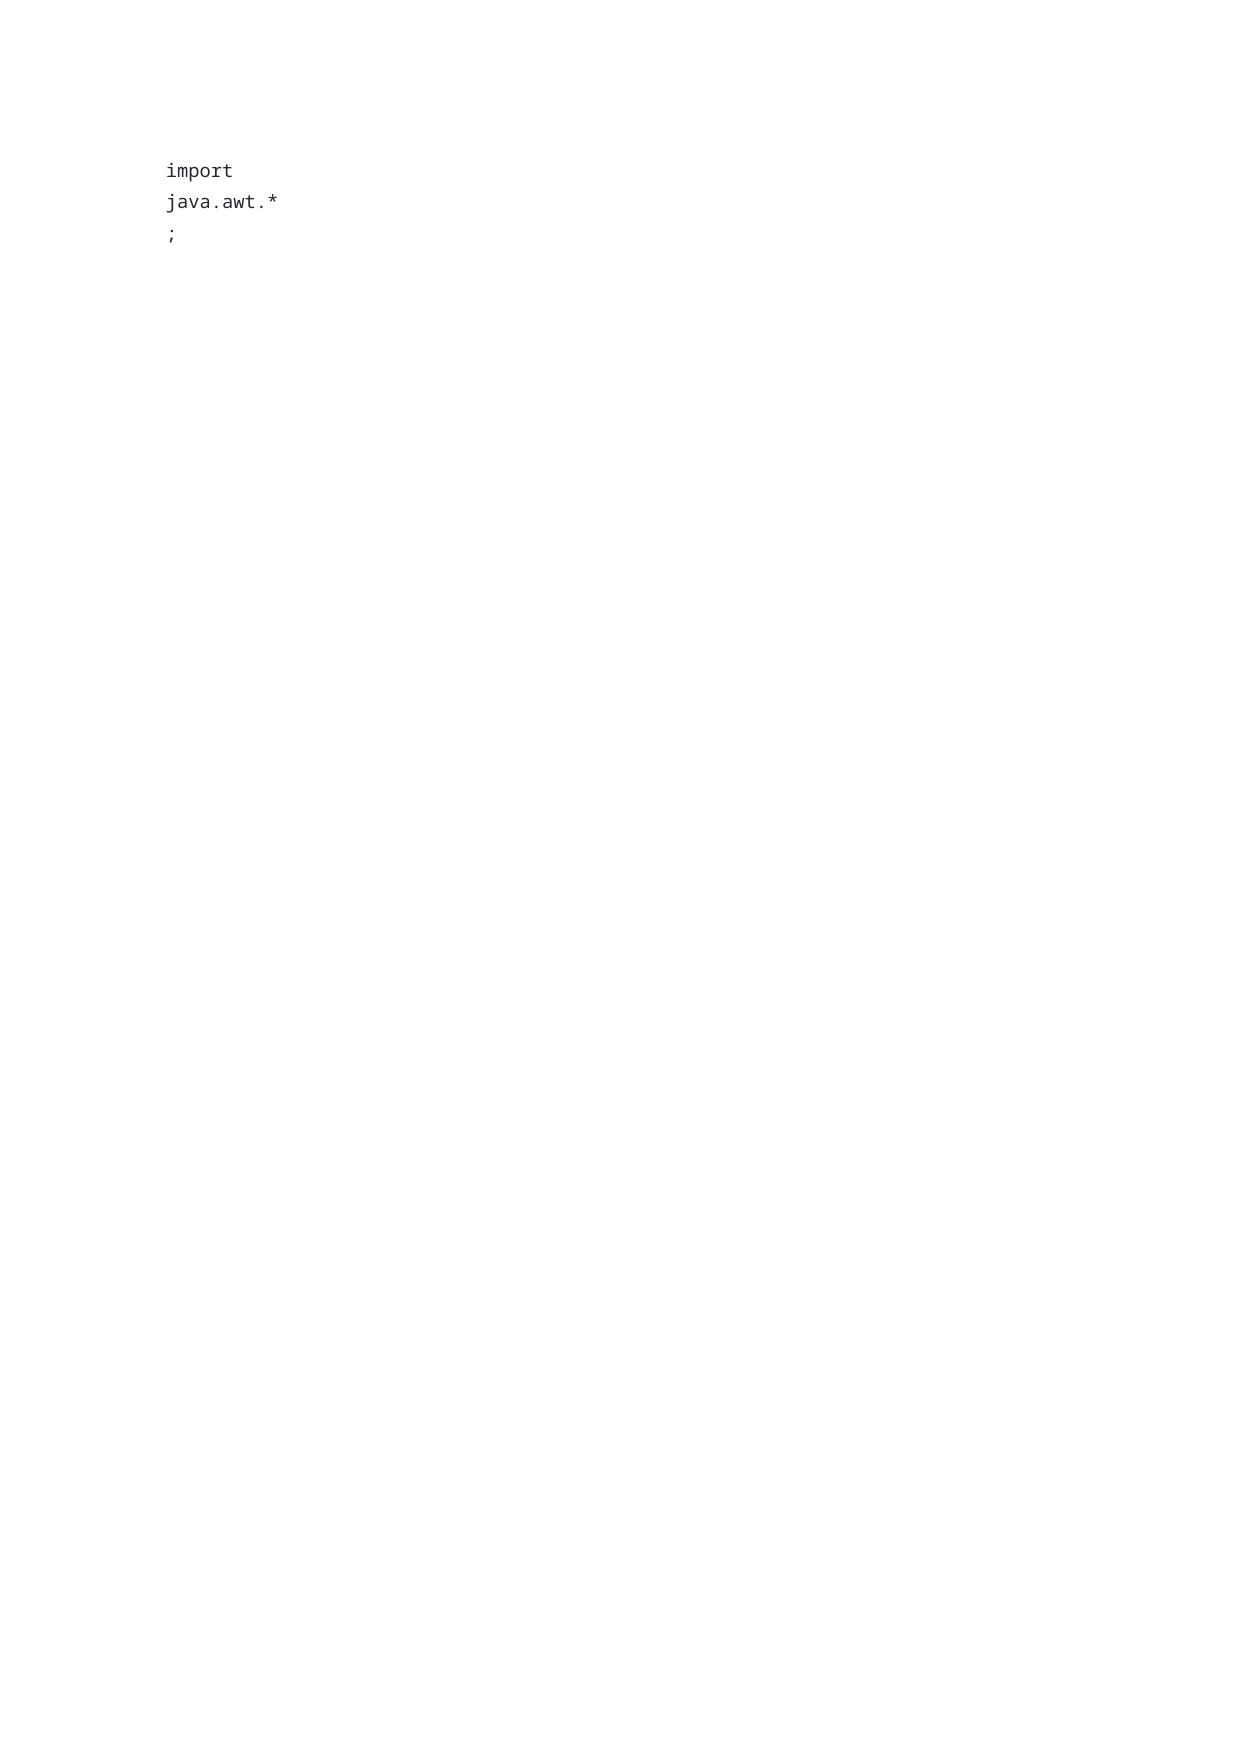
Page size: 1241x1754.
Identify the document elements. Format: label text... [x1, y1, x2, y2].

table_header import java.awt.*; [150, 150, 295, 247]
